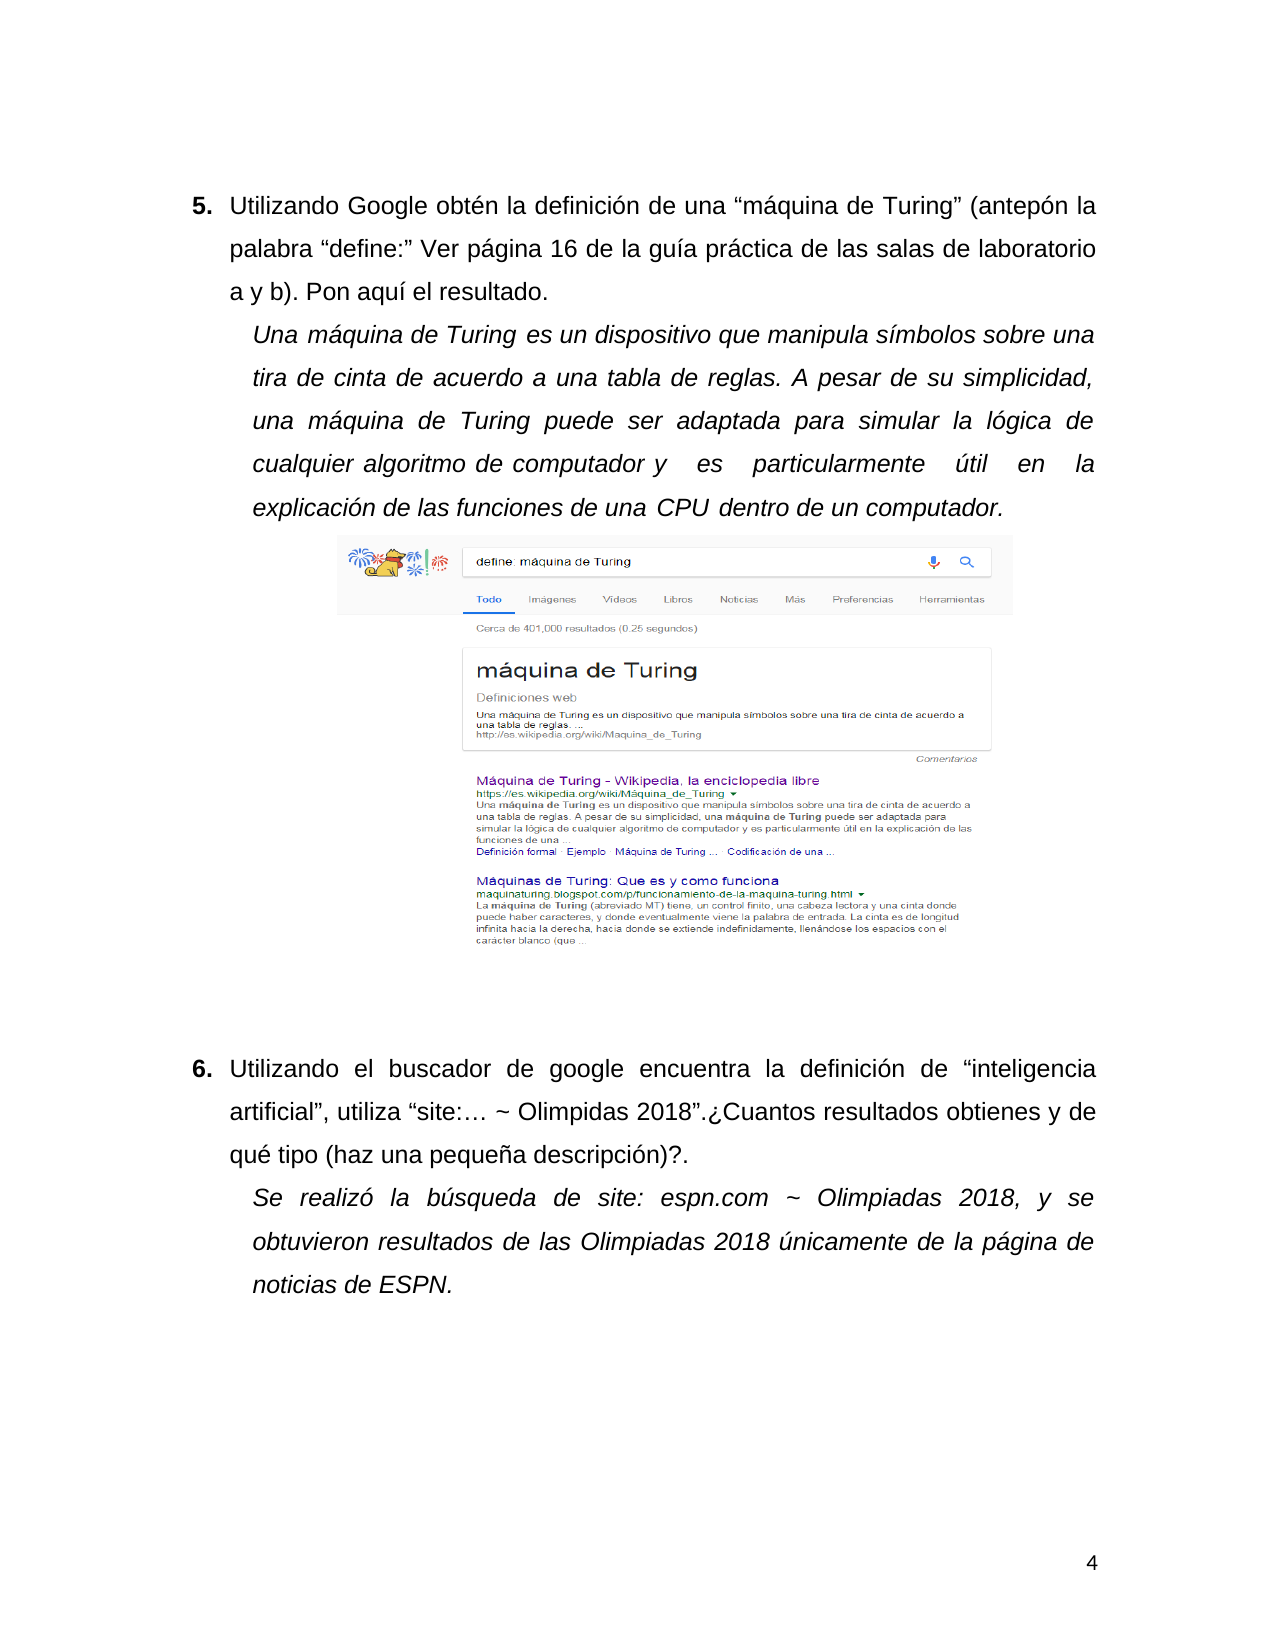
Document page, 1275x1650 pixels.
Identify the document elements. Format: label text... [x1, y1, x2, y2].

list Utilizando el buscador de google encuentra la definición de “inteligencia artificial”, utiliza “site:… ~ Olimpidas 2018”.¿Cuantos resultados obtienes y de qué tipo (haz una pequeña descripción)?. [192, 1054, 1098, 1169]
list Se realizó la búsqueda de site: espn.com ~ Olimpiadas 2018, y se obtuvieron resultados de las Olimpiadas 2018 únicamente de la página de noticias de ESPN. [252, 1183, 1098, 1298]
picture [337, 535, 1013, 954]
list Utilizando Google obtén la definición de una “máquina de Turing” (antepón la palabra “define:” Ver página 16 de la guía práctica de las salas de laboratorio a y b). Pon aquí el resultado. [192, 191, 1098, 306]
list Una máquina de Turing es un dispositivo que manipula símbolos sobre una tira de cinta de acuerdo a una tabla de reglas. A pesar de su simplicidad, una máquina de Turing puede ser adaptada para simular la lógica de cualquier algoritmo de computador y es particularmente útil en la explicación de las funciones de una CPU dentro de un computador. [252, 320, 1098, 521]
